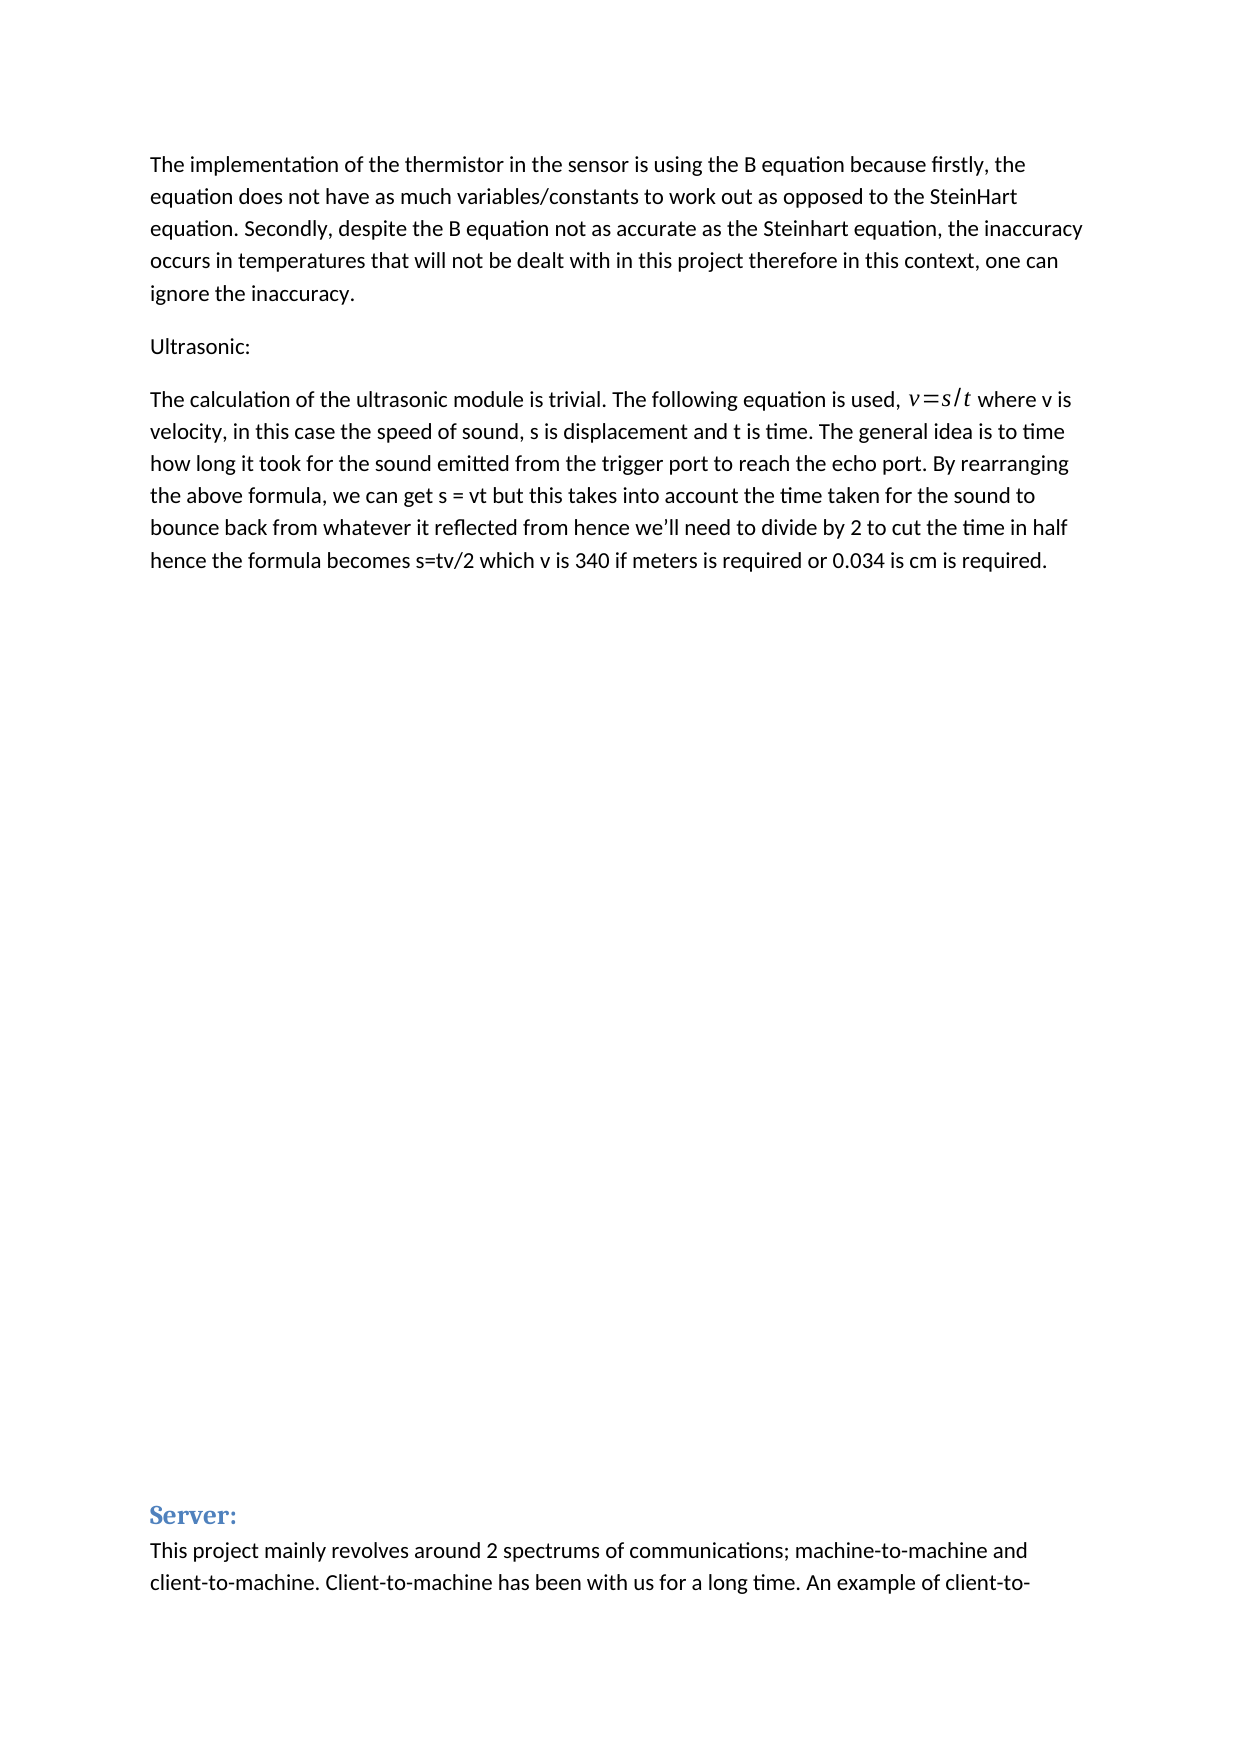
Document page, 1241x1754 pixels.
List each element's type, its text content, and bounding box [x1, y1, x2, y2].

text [150, 1536, 1090, 1596]
text Ultrasonic: [150, 332, 1090, 360]
text The calculation of the ultrasonic module is trivial. The following equation is used, where v is velocity, in this case the speed of sound, s is displacement and t is time. The general idea is to time how long it took for the sound emitted from the trigger port to reach the echo port. By rearranging the above formula, we can get s = vt but this takes into account the time taken for the sound to bounce back from whatever it reflected from hence we’ll need to divide by 2 to cut the time in half hence the formula becomes s=tv/2 which v is 340 if meters is required or 0.034 is cm is required. [150, 385, 1090, 574]
text The implementation of the thermistor in the sensor is using the B equation because firstly, the equation does not have as much variables/constants to work out as opposed to the SteinHart equation. Secondly, despite the B equation not as accurate as the Steinhart equation, the inaccuracy occurs in temperatures that will not be dealt with in this project therefore in this context, one can ignore the inaccuracy. [150, 150, 1090, 307]
subtitle Server: [150, 1500, 1090, 1531]
